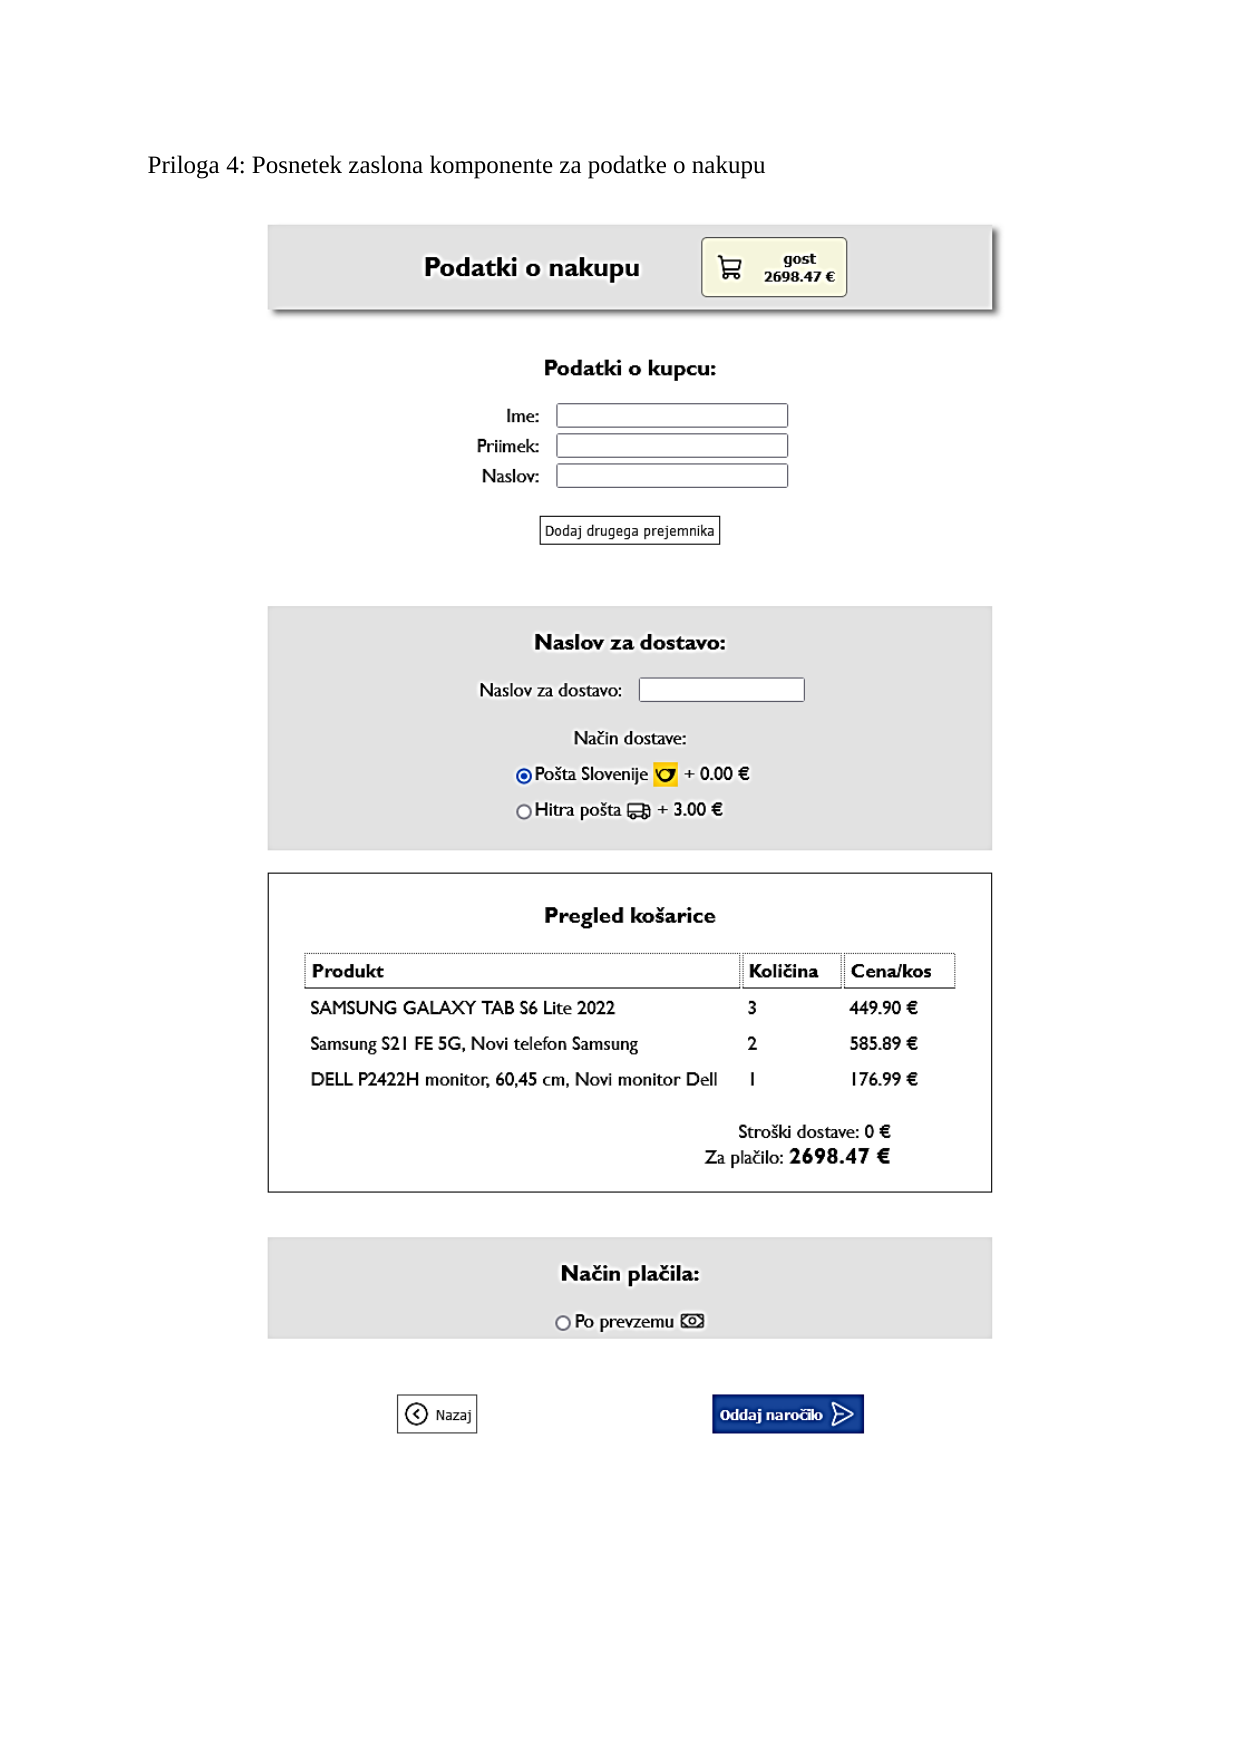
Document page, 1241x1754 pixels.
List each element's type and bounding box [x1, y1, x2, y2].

picture [243, 219, 1018, 1460]
